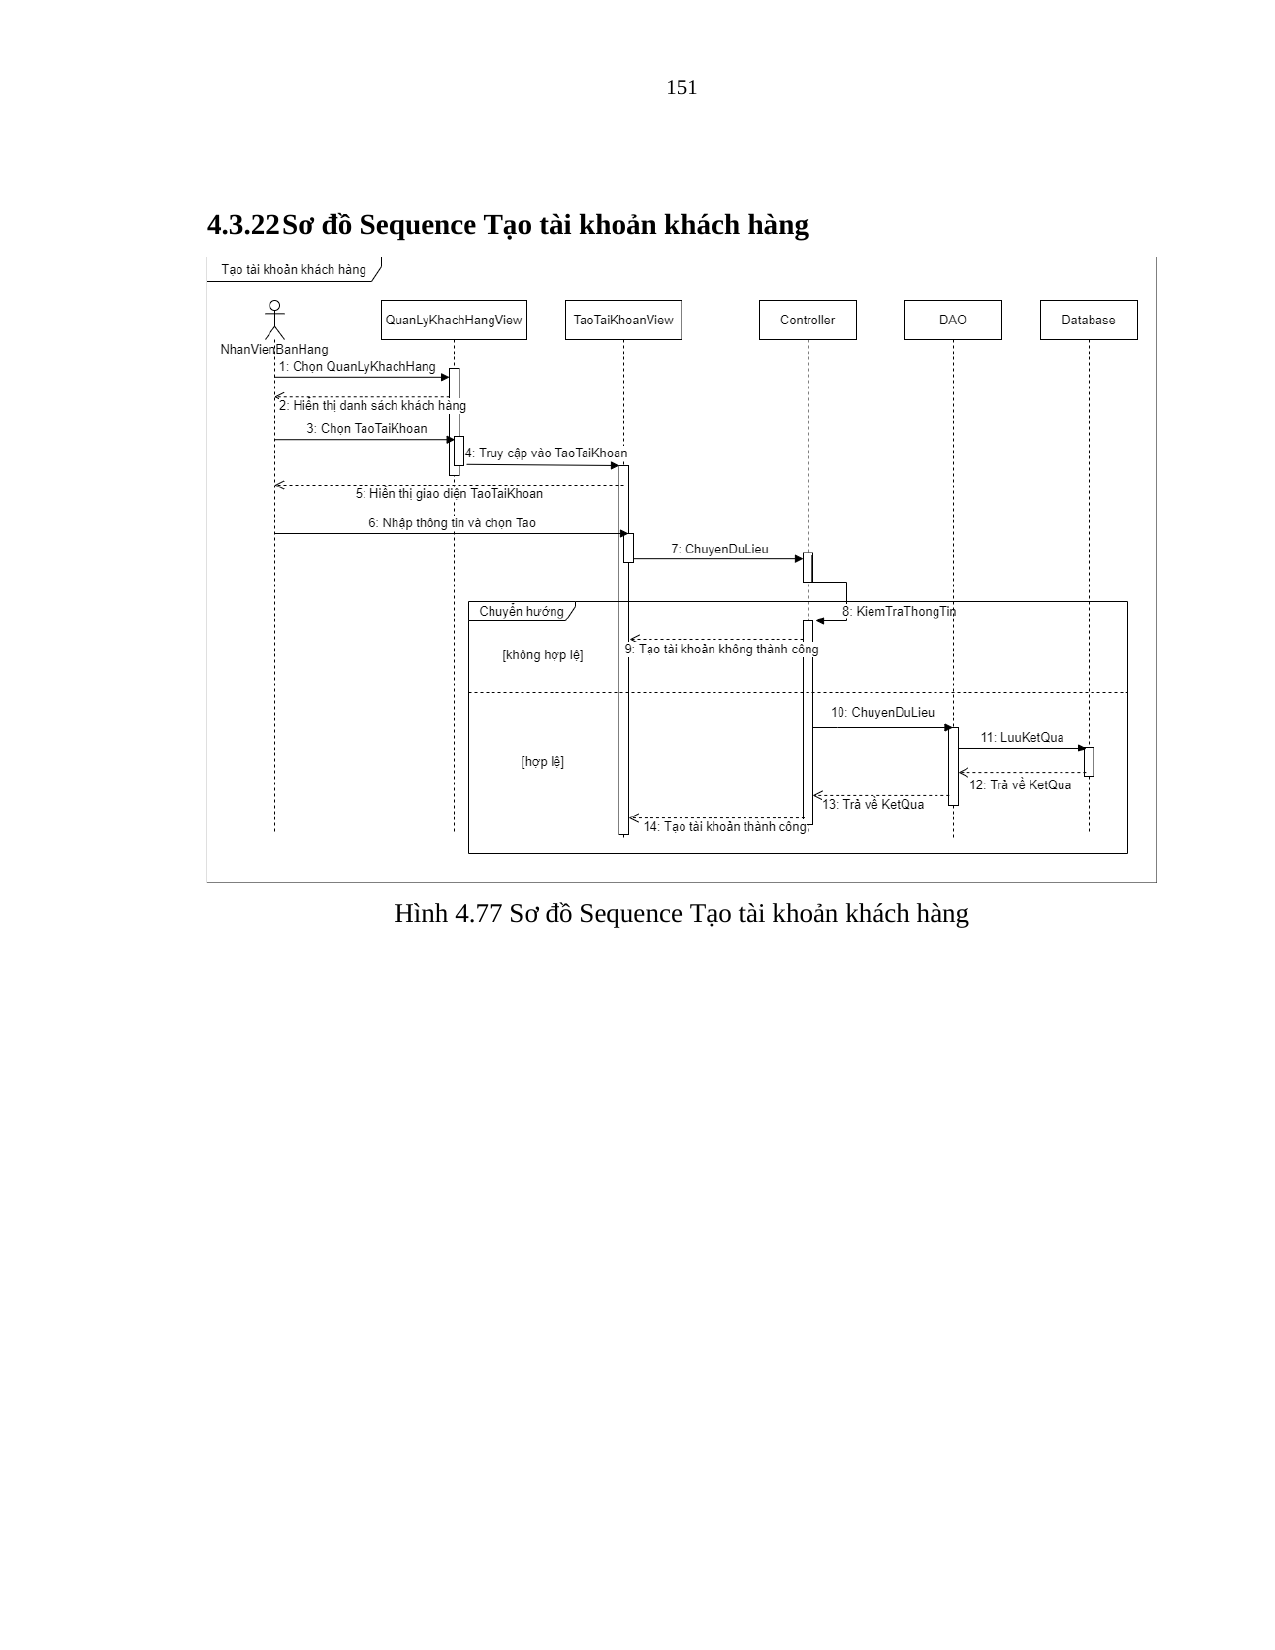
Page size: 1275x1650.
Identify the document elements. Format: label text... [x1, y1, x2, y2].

picture [206, 257, 1157, 883]
text Hình . Sơ đồ Sequence Tạo tài khoản khách hàng [207, 897, 1157, 928]
subtitle Sơ đồ Sequence Tạo tài khoản khách hàng [207, 207, 1157, 240]
